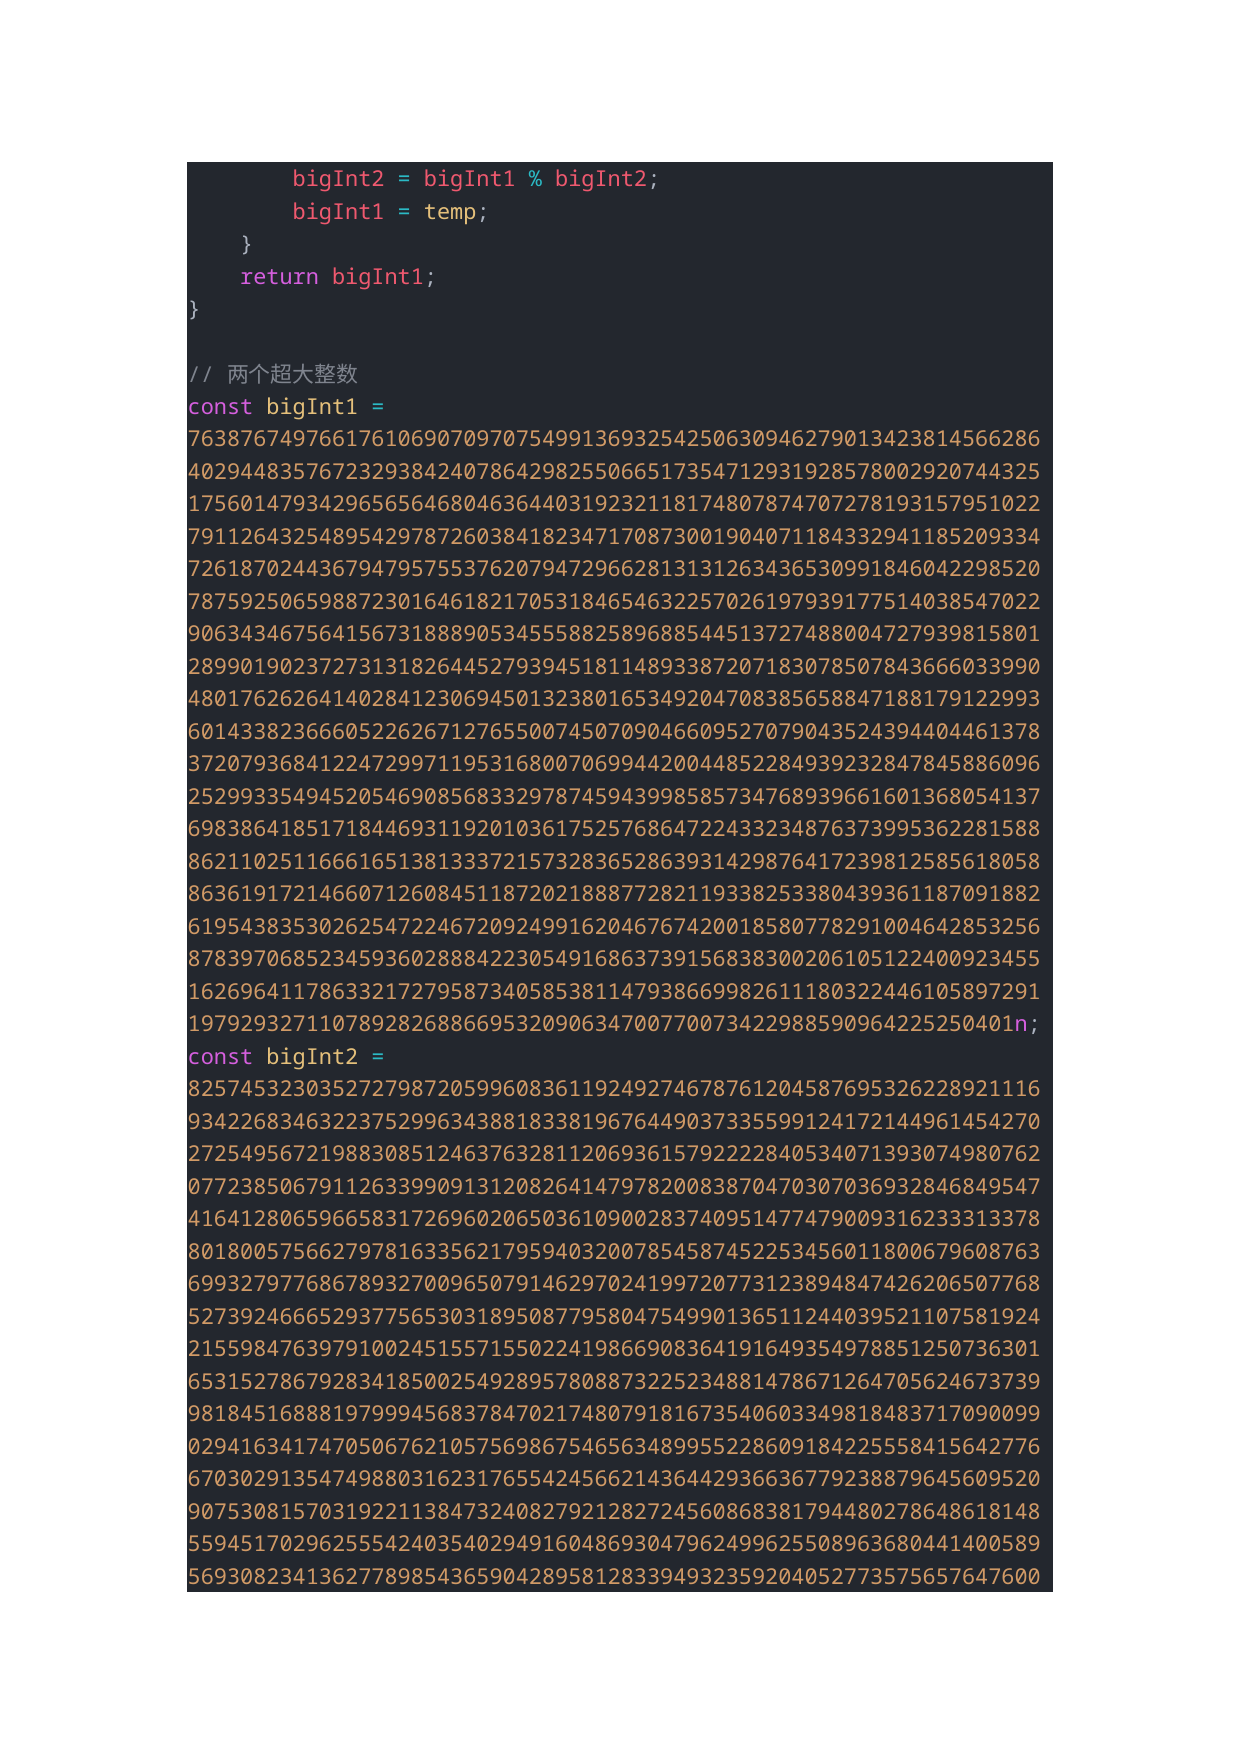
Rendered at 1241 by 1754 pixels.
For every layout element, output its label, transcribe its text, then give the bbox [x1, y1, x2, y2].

text bigInt1 = temp; [187, 194, 1053, 227]
text } [187, 292, 1053, 324]
text // 两个超大整数 [187, 357, 1053, 389]
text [187, 1039, 1053, 1592]
text } [187, 227, 1053, 259]
text return bigInt1; [187, 259, 1053, 292]
text const bigInt1 = 763876749766176106907097075499136932542506309462790134238145662864029448357672329384240786429825506651735471293192857800292074432517560147934296565646804636440319232118174807874707278193157951022791126432548954297872603841823471708730019040711843329411852093347261870244367947957553762079472966281313126343653099184604229852078759250659887230164618217053184654632257026197939177514038547022906343467564156731888905345558825896885445137274880047279398158012899019023727313182644527939451811489338720718307850784366603399048017626264140284123069450132380165349204708385658847188179122993601433823666052262671276550074507090466095270790435243944044613783720793684122472997119531680070699442004485228493923284784588609625299335494520546908568332978745943998585734768939661601368054137698386418517184469311920103617525768647224332348763739953622815888621102511666165138133372157328365286393142987641723981258561805886361917214660712608451187202188877282119338253380439361187091882619543835302625472246720924991620467674200185807782910046428532568783970685234593602888422305491686373915683830020610512240092345516269641178633217279587340585381147938669982611180322446105897291197929327110789282688669532090634700770073422988590964225250401n; [187, 389, 1053, 1039]
text bigInt2 = bigInt1 % bigInt2; [187, 162, 1053, 194]
